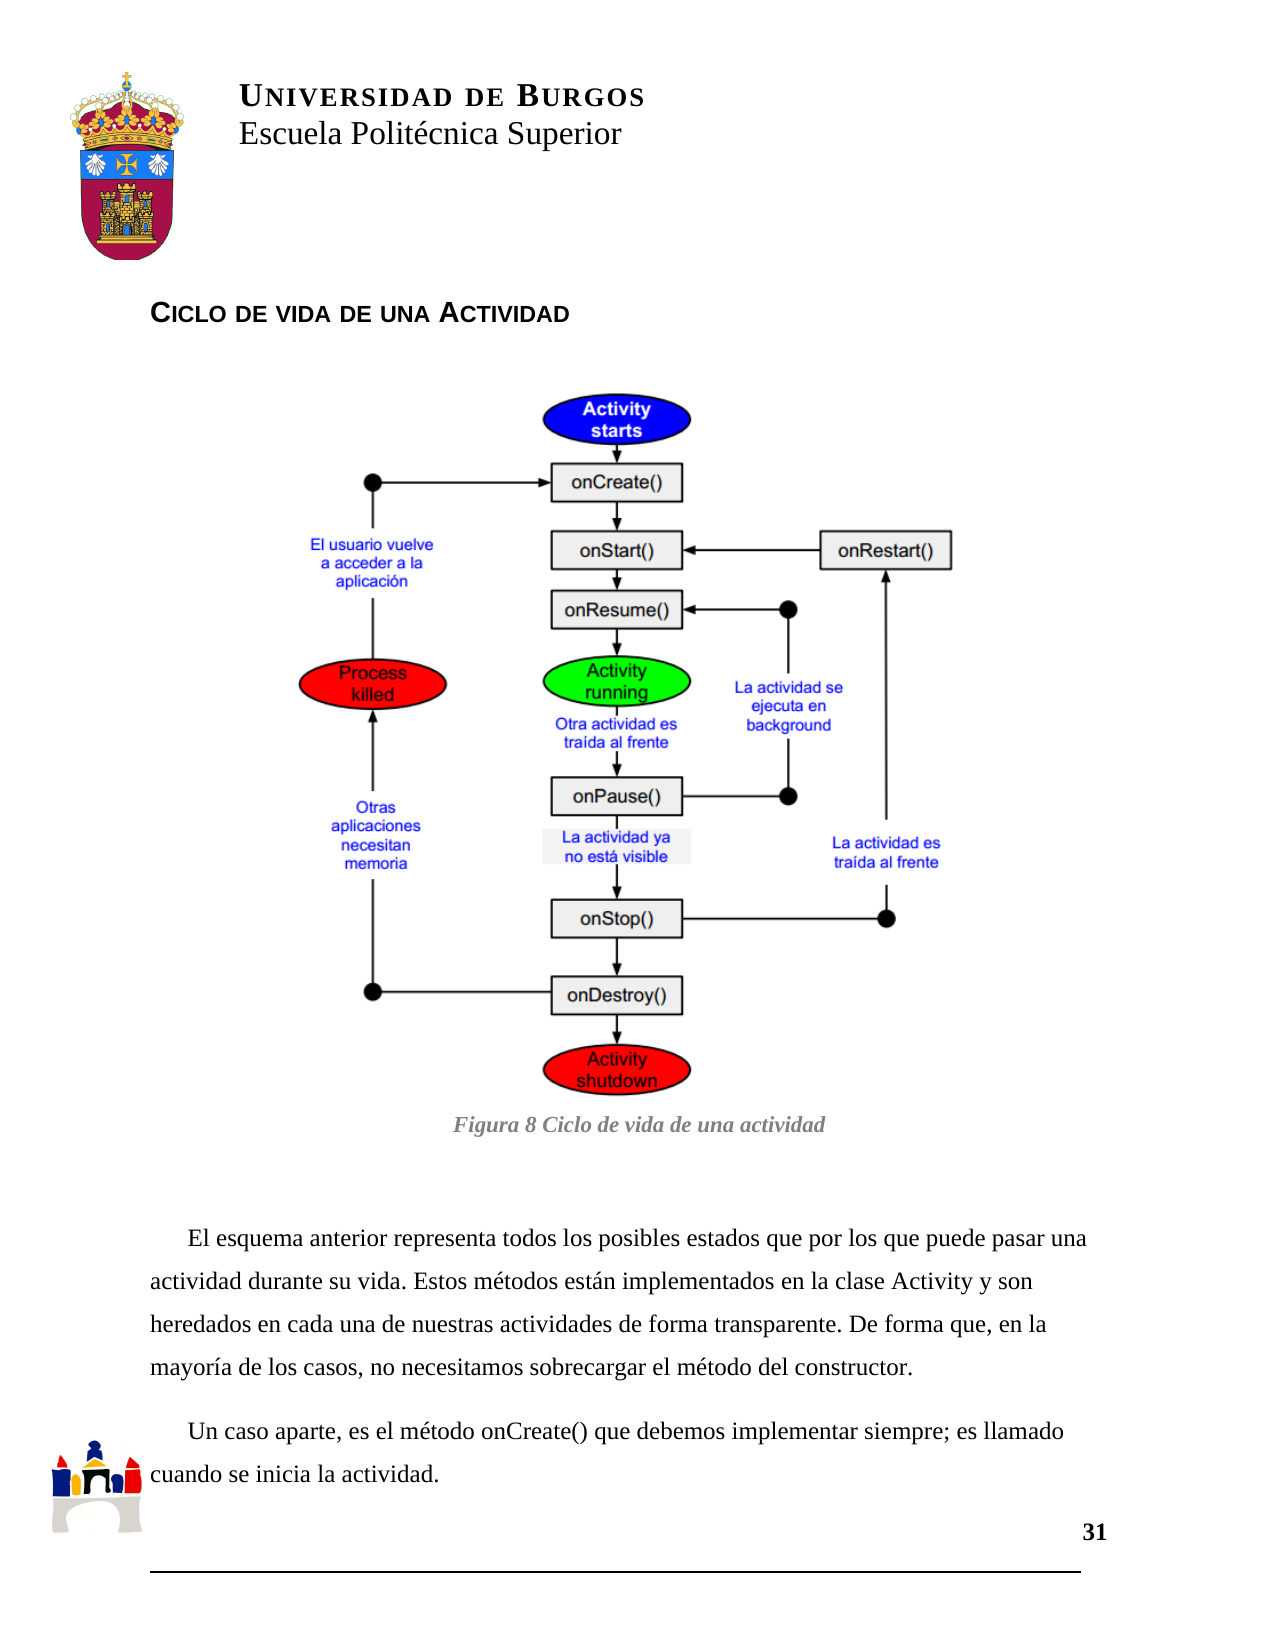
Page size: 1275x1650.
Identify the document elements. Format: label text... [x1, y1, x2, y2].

subtitle Ciclo de vida de una Actividad [150, 295, 1125, 329]
text Un caso aparte, es el método onCreate() que debemos implementar siempre; es llamado cuando se inicia la actividad. [150, 1416, 1125, 1488]
picture [32, 72, 220, 260]
picture [290, 389, 985, 1102]
text El esquema anterior representa todos los posibles estados que por los que puede pasar una actividad durante su vida. Estos métodos están implementados en la clase Activity y son heredados en cada una de nuestras actividades de forma transparente. De forma que, en la mayoría de los casos, no necesitamos sobrecargar el método del constructor. [150, 1223, 1125, 1381]
